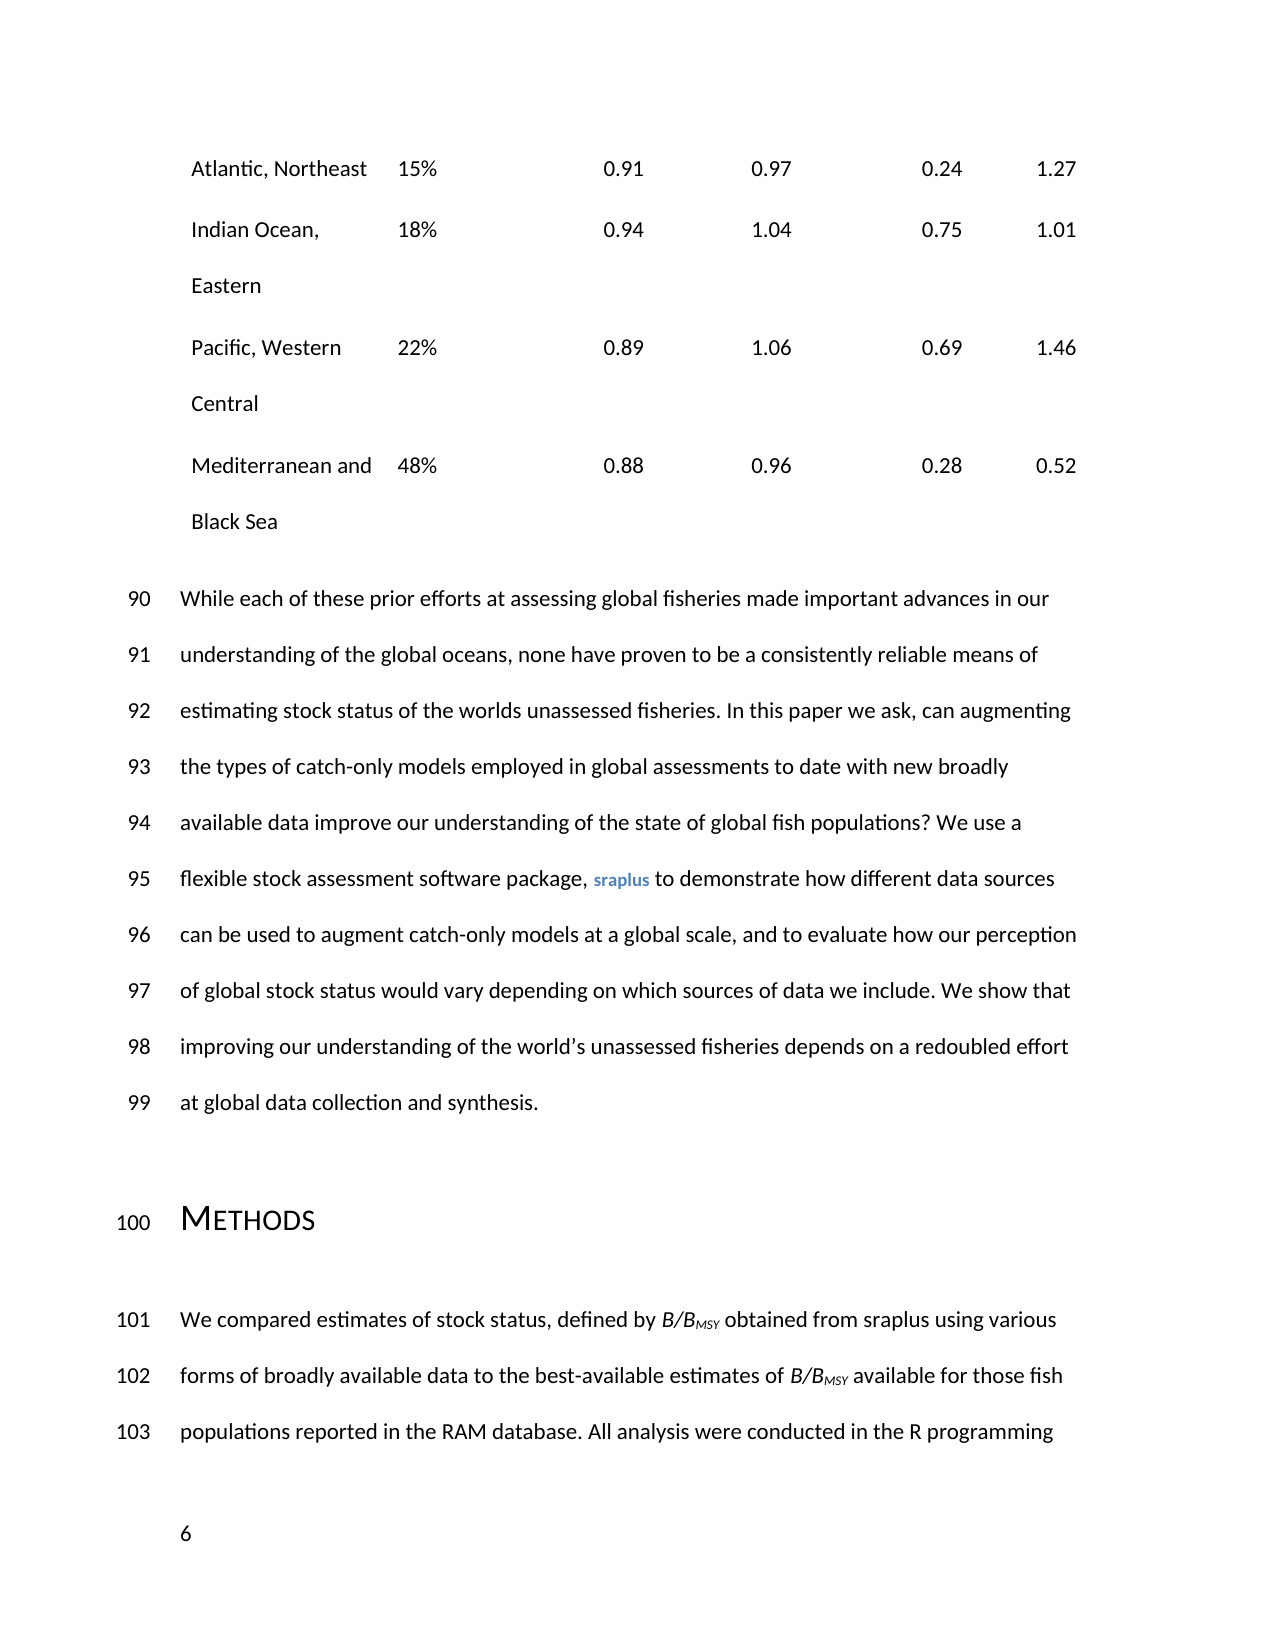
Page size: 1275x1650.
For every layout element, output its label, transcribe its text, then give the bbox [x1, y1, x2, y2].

table_cell 0.75 [803, 212, 973, 329]
table_cell Atlantic, Northeast [180, 150, 386, 212]
table_cell 0.24 [803, 150, 973, 212]
table_cell Mediterranean and Black Sea [180, 448, 386, 565]
table_cell 48% [386, 448, 532, 565]
table_cell 1.01 [974, 212, 1087, 329]
table_cell 22% [386, 330, 532, 447]
table_cell 0.69 [803, 330, 973, 447]
subtitle Methods [180, 1194, 1087, 1240]
table_cell 0.89 [532, 330, 655, 447]
table_cell 0.97 [655, 150, 803, 212]
table_cell 0.52 [974, 448, 1087, 565]
table_cell Pacific, Western Central [180, 330, 386, 447]
table_cell 1.06 [655, 330, 803, 447]
table_cell 1.04 [655, 212, 803, 329]
table_cell 0.88 [532, 448, 655, 565]
table_cell Indian Ocean, Eastern [180, 212, 386, 329]
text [180, 1305, 1087, 1445]
table_cell 18% [386, 212, 532, 329]
table_cell 0.94 [532, 212, 655, 329]
table_cell 0.28 [803, 448, 973, 565]
table_cell 15% [386, 150, 532, 212]
text While each of these prior efforts at assessing global fisheries made important advances in our understanding of the global oceans, none have proven to be a consistently reliable means of estimating stock status of the worlds unassessed fisheries. In this paper we ask, can augmenting the types of catch-only models employed in global assessments to date with new broadly available data improve our understanding of the state of global fish populations? We use a flexible stock assessment software package, sraplus to demonstrate how different data sources can be used to augment catch-only models at a global scale, and to evaluate how our perception of global stock status would vary depending on which sources of data we include. We show that improving our understanding of the world’s unassessed fisheries depends on a redoubled effort at global data collection and synthesis. [180, 584, 1087, 1116]
table_cell 0.91 [532, 150, 655, 212]
table_cell 1.27 [974, 150, 1087, 212]
table_cell 1.46 [974, 330, 1087, 447]
table_cell 0.96 [655, 448, 803, 565]
